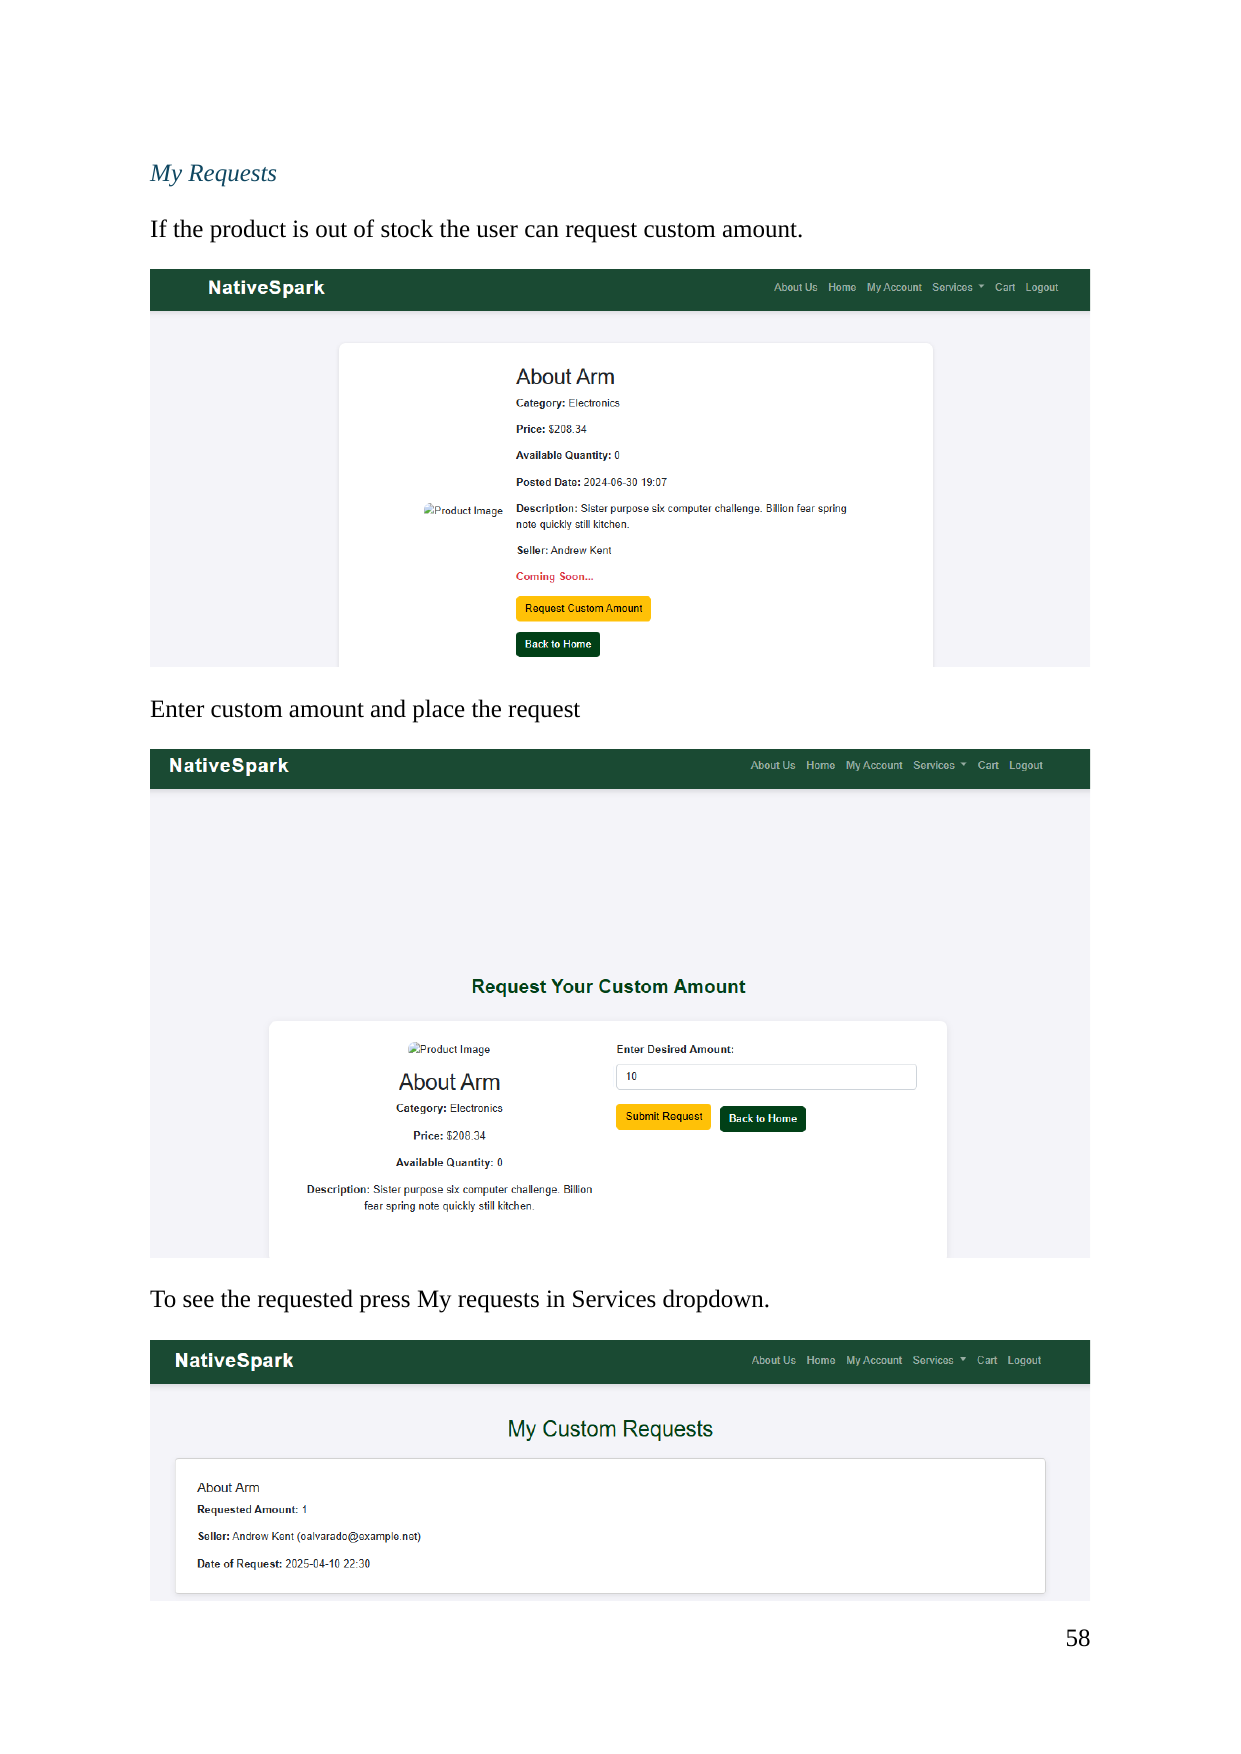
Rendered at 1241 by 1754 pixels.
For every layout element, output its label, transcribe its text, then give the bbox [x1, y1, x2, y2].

picture [150, 1340, 1091, 1601]
text If the product is out of stock the user can request custom amount. [150, 214, 1090, 243]
picture [150, 269, 1091, 667]
text Enter custom amount and place the request [150, 694, 1090, 722]
picture [150, 749, 1091, 1258]
subtitle My Requests [150, 158, 1090, 187]
text To see the requested press My requests in Services dropdown. [150, 1284, 1090, 1313]
